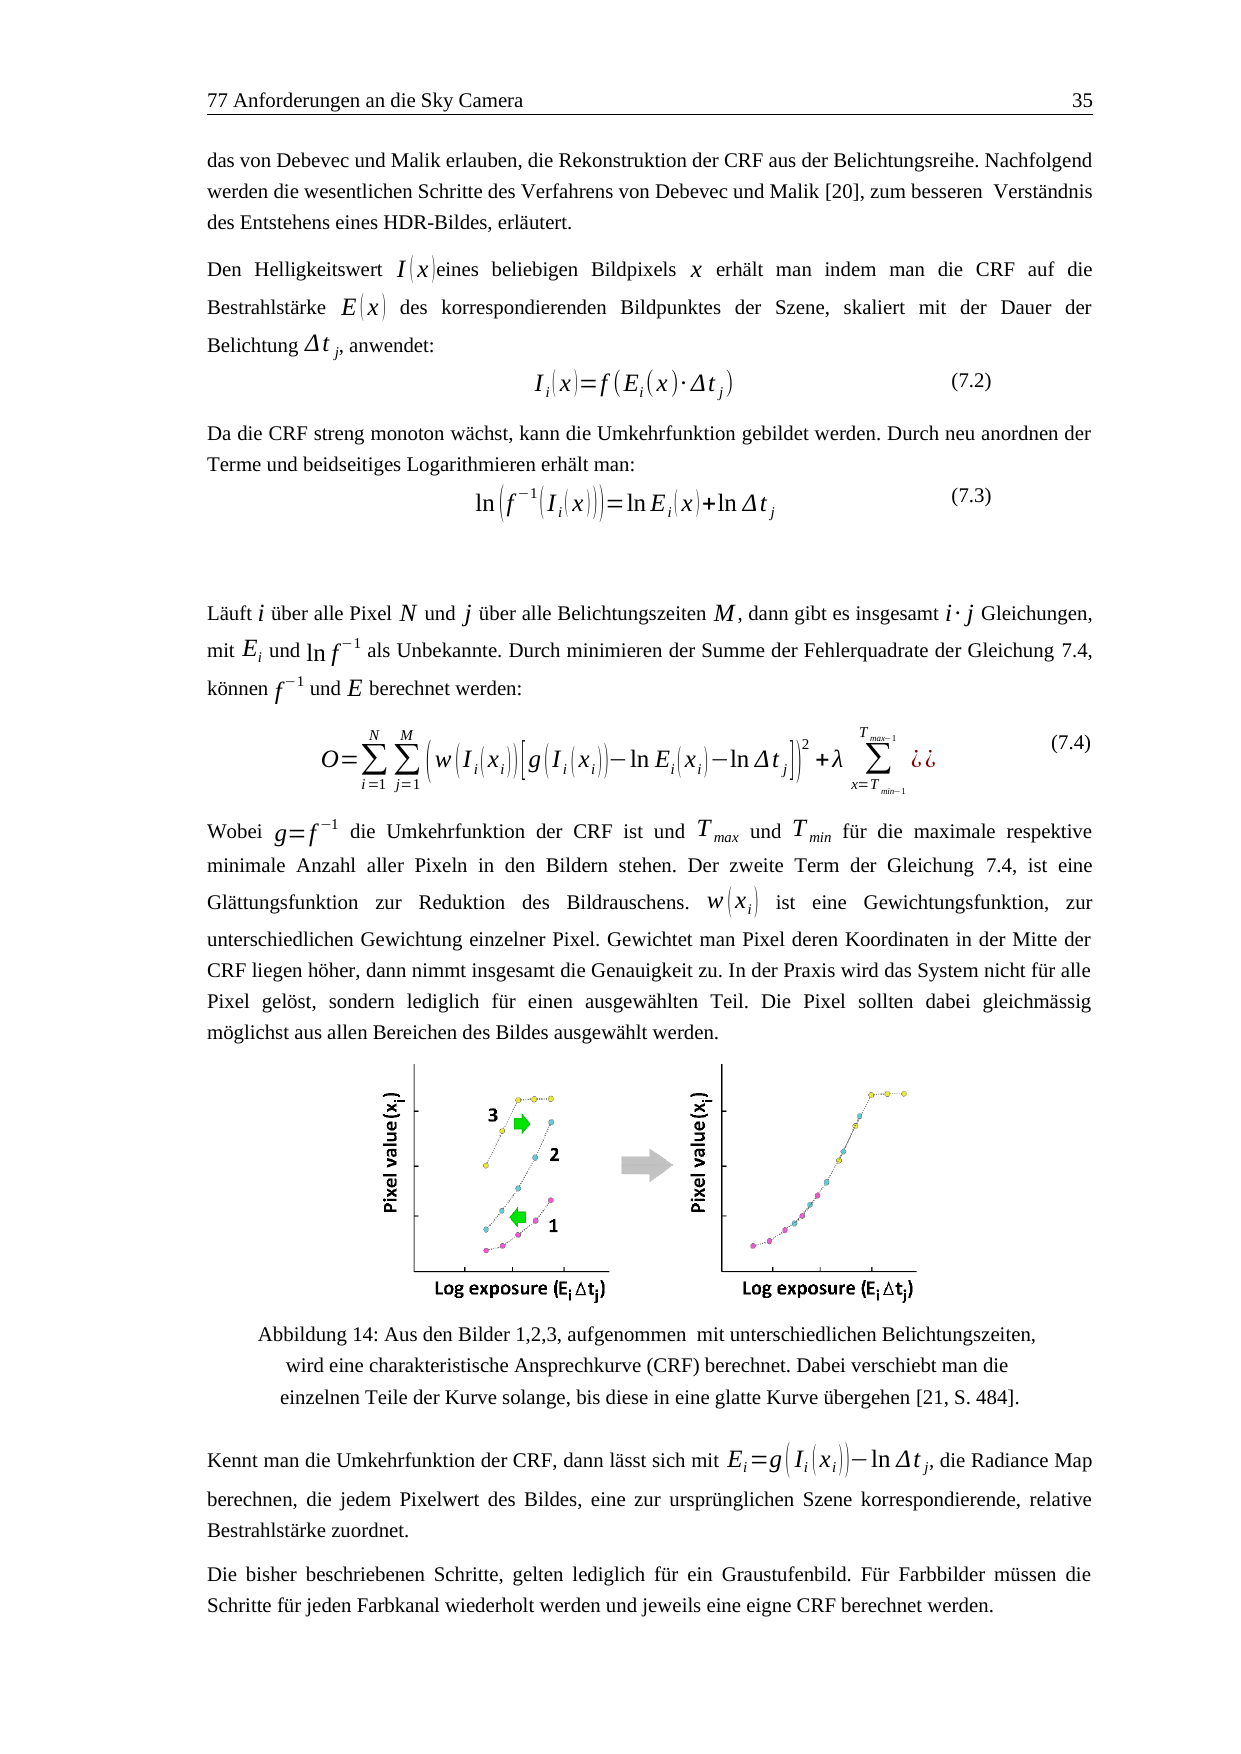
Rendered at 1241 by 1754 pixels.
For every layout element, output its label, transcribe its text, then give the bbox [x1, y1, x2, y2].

table_header [206, 483, 951, 531]
text Den Helligkeitswert eines beliebigen Bildpixels erhält man indem man die CRF auf die Bestrahlstärke des korrespondierenden Bildpunktes der Szene, skaliert mit der Dauer der Belichtung , anwendet: [207, 254, 1093, 361]
table_header [206, 368, 951, 408]
text Abbildung 14: Aus den Bilder 1,2,3, aufgenommen mit unterschiedlichen Belichtungszeiten, wird eine charakteristische Ansprechkurve (CRF) berechnet. Dabei verschiebt man die einzelnen Teile der Kurve solange, bis diese in eine glatte Kurve übergehen [21, S. 484]. [207, 1322, 1093, 1409]
picture [382, 1064, 917, 1303]
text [207, 148, 1093, 234]
table_header [206, 724, 1051, 802]
text Die bisher beschriebenen Schritte, gelten lediglich für ein Graustufenbild. Für Farbbilder müssen die Schritte für jeden Farbkanal wiederholt werden und jeweils eine eigne CRF berechnet werden. [207, 1562, 1093, 1617]
text Da die CRF streng monoton wächst, kann die Umkehrfunktion gebildet werden. Durch neu anordnen der Terme und beidseitiges Logarithmieren erhält man: [207, 421, 1093, 476]
text Kennt man die Umkehrfunktion der CRF, dann lässt sich mit , die Radiance Map berechnen, die jedem Pixelwert des Bildes, eine zur ursprünglichen Szene korrespondierende, relative Bestrahlstärke zuordnet. [207, 1441, 1093, 1542]
